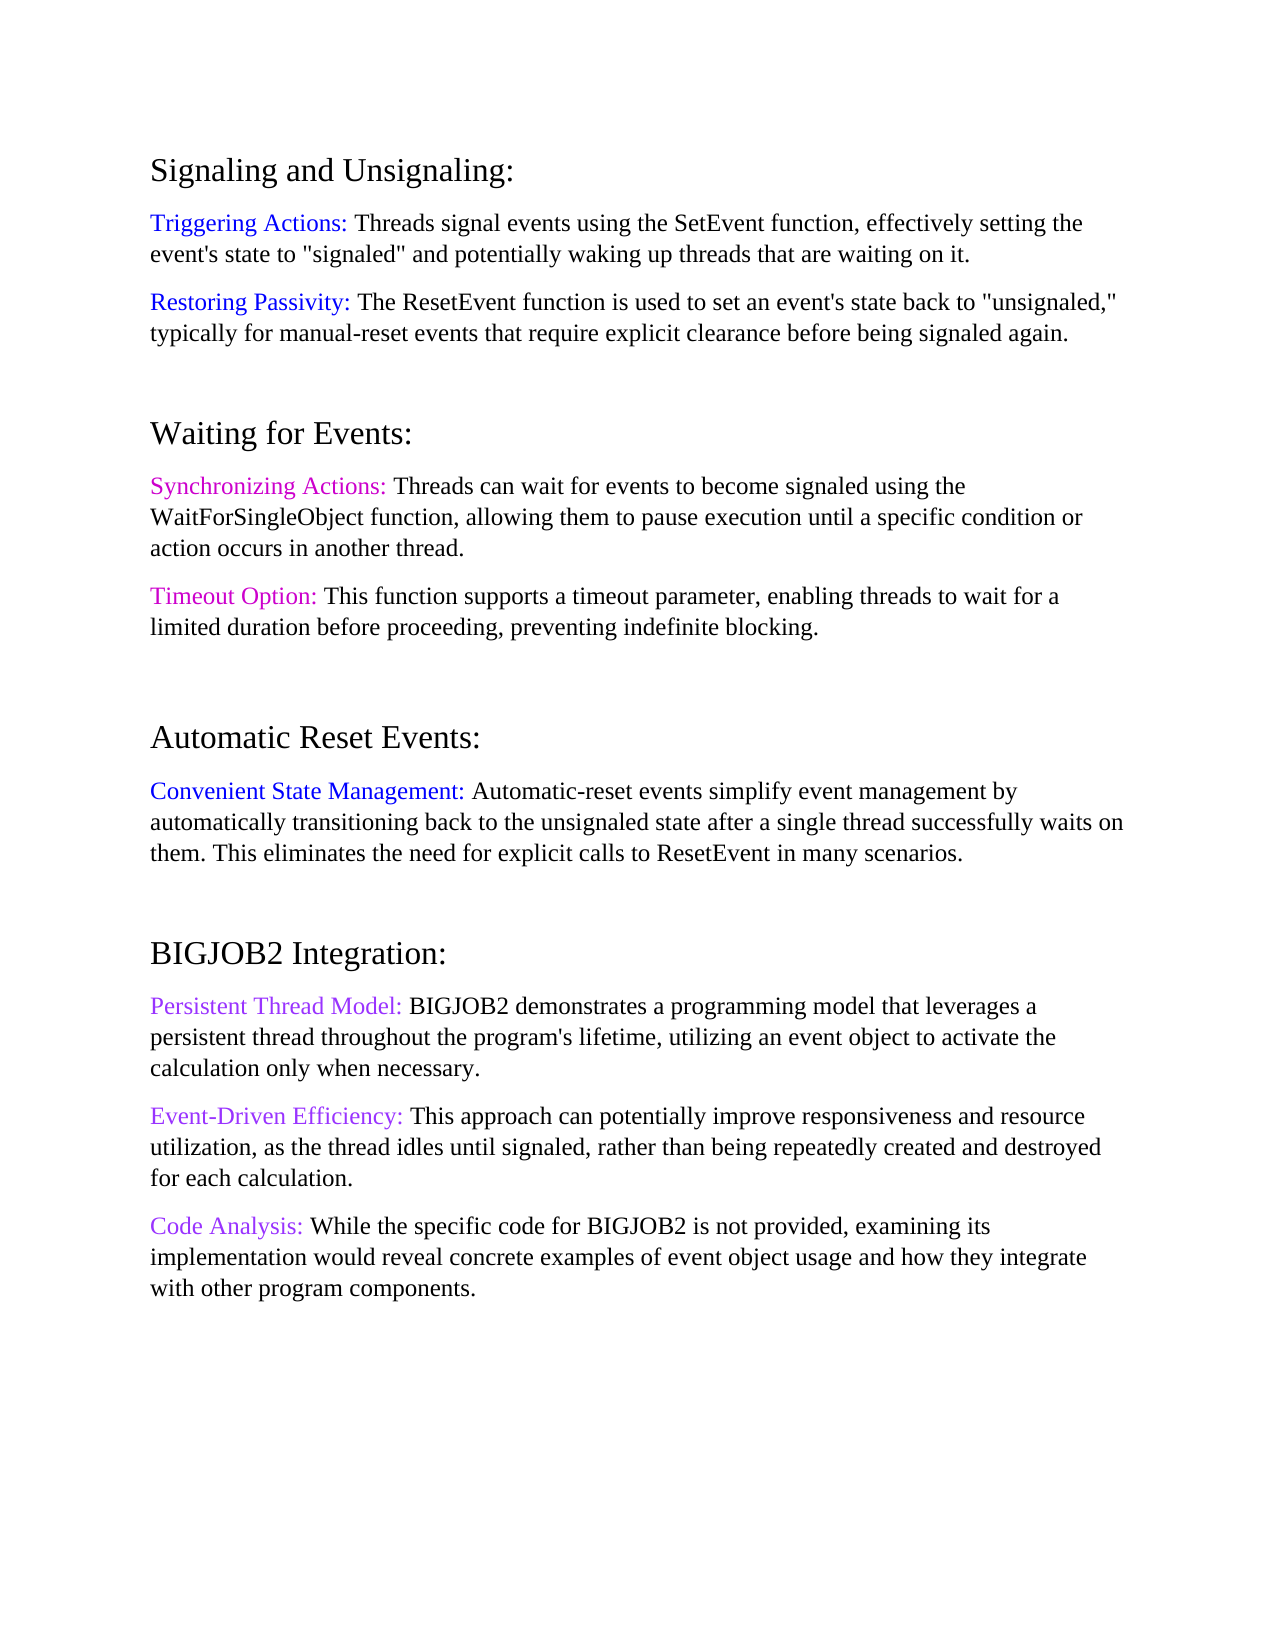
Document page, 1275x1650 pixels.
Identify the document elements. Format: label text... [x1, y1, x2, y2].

text Convenient State Management: Automatic-reset events simplify event management by automatically transitioning back to the unsignaled state after a single thread successfully waits on them. This eliminates the need for explicit calls to ResetEvent in many scenarios. [150, 776, 1125, 867]
text Restoring Passivity: The ResetEvent function is used to set an event's state back to "unsignaled," typically for manual-reset events that require explicit clearance before being signaled again. [150, 287, 1125, 347]
text BIGJOB2 Integration: [150, 933, 1125, 972]
text Persistent Thread Model: BIGJOB2 demonstrates a programming model that leverages a persistent thread throughout the program's lifetime, utilizing an event object to activate the calculation only when necessary. [150, 991, 1125, 1082]
text Event-Driven Efficiency: This approach can potentially improve responsiveness and resource utilization, as the thread idles until signaled, rather than being repeatedly created and destroyed for each calculation. [150, 1101, 1125, 1192]
text Synchronizing Actions: Threads can wait for events to become signaled using the WaitForSingleObject function, allowing them to pause execution until a specific condition or action occurs in another thread. [150, 471, 1125, 562]
text Timeout Option: This function supports a timeout parameter, enabling threads to wait for a limited duration before proceeding, preventing indefinite blocking. [150, 581, 1125, 641]
text Code Analysis: While the specific code for BIGJOB2 is not provided, examining its implementation would reveal concrete examples of event object usage and how they integrate with other program components. [150, 1211, 1125, 1302]
text Signaling and Unsignaling: [150, 150, 1125, 188]
text Waiting for Events: [150, 413, 1125, 452]
text Triggering Actions: Threads signal events using the SetEvent function, effectively setting the event's state to "signaled" and potentially waking up threads that are waiting on it. [150, 208, 1125, 268]
text Automatic Reset Events: [150, 718, 1125, 756]
